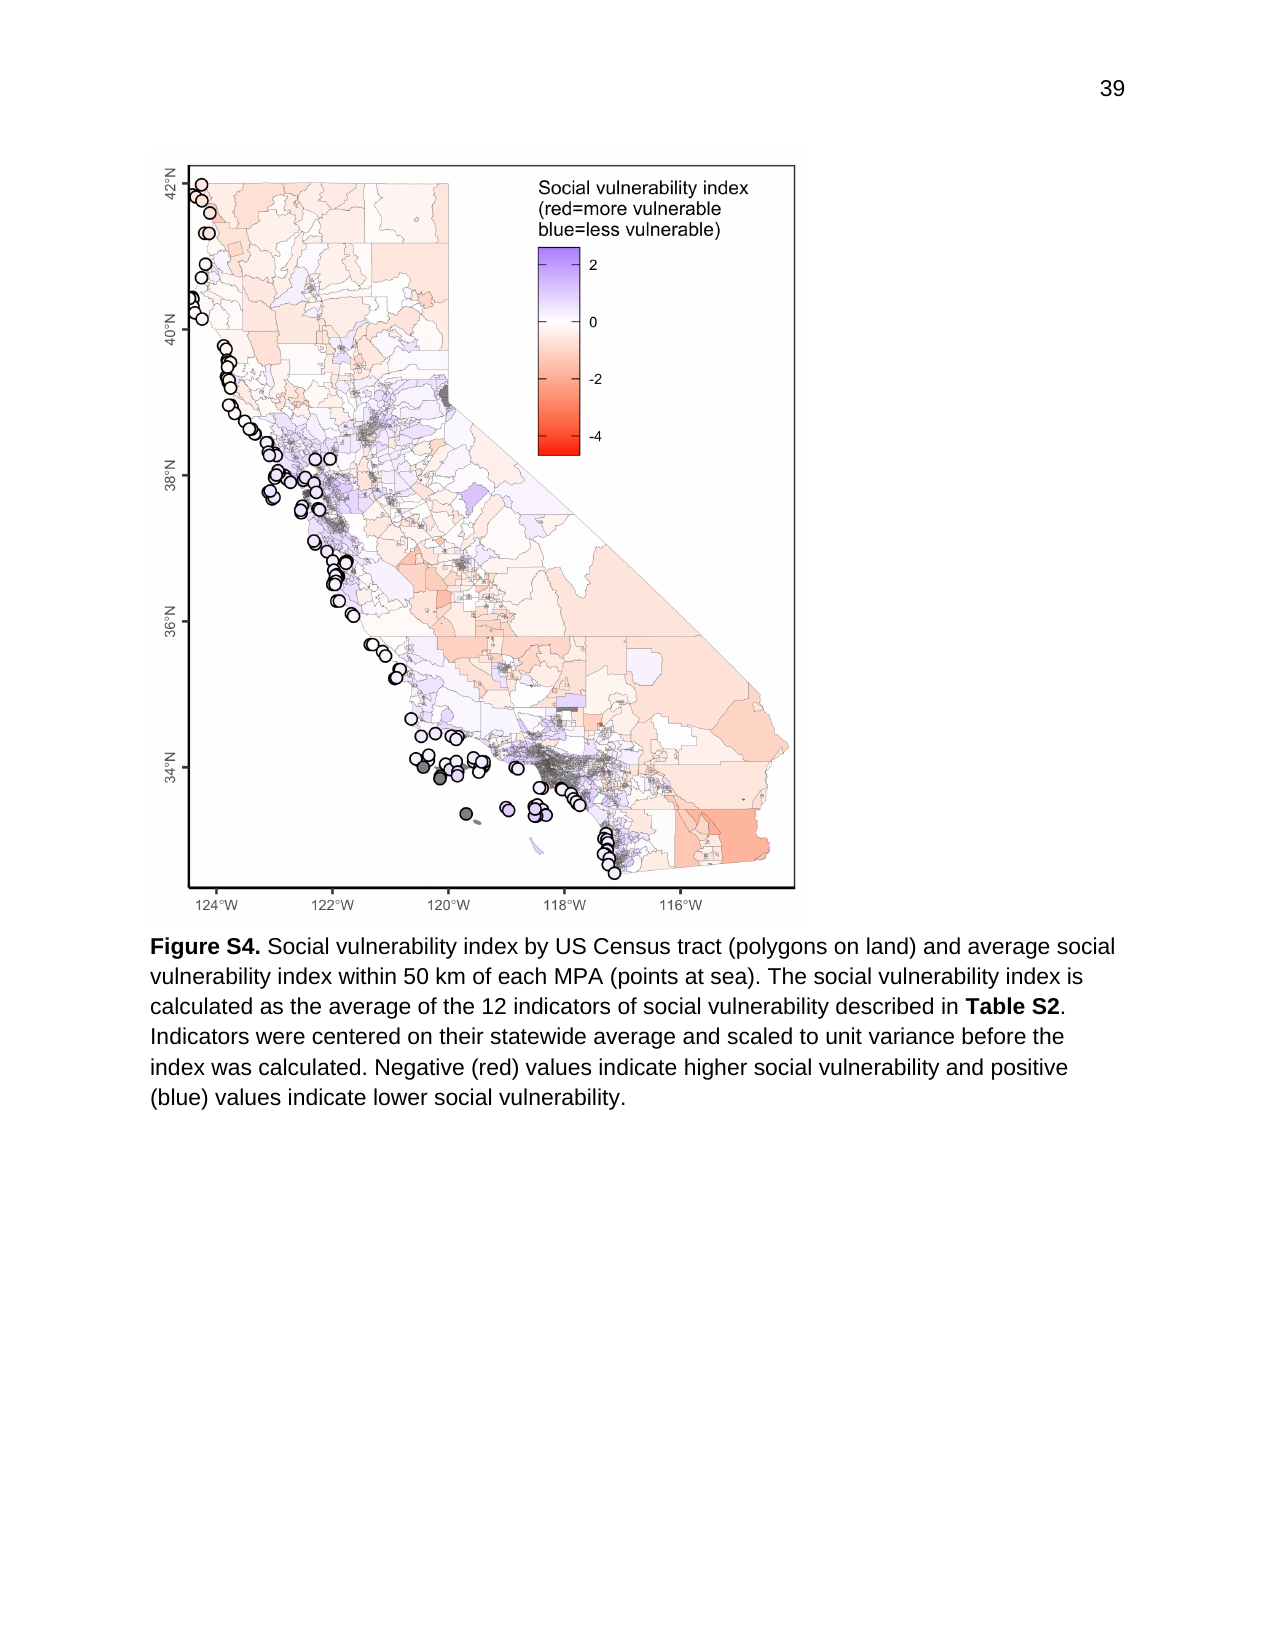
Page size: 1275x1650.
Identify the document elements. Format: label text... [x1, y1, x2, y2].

text Figure S4. Social vulnerability index by US Census tract (polygons on land) and average social vulnerability index within 50 km of each MPA (points at sea). The social vulnerability index is calculated as the average of the 12 indicators of social vulnerability described in Table S2. Indicators were centered on their statewide average and scaled to unit variance before the index was calculated. Negative (red) values indicate higher social vulnerability and positive (blue) values indicate lower social vulnerability. [150, 933, 1125, 1110]
picture [150, 150, 808, 929]
